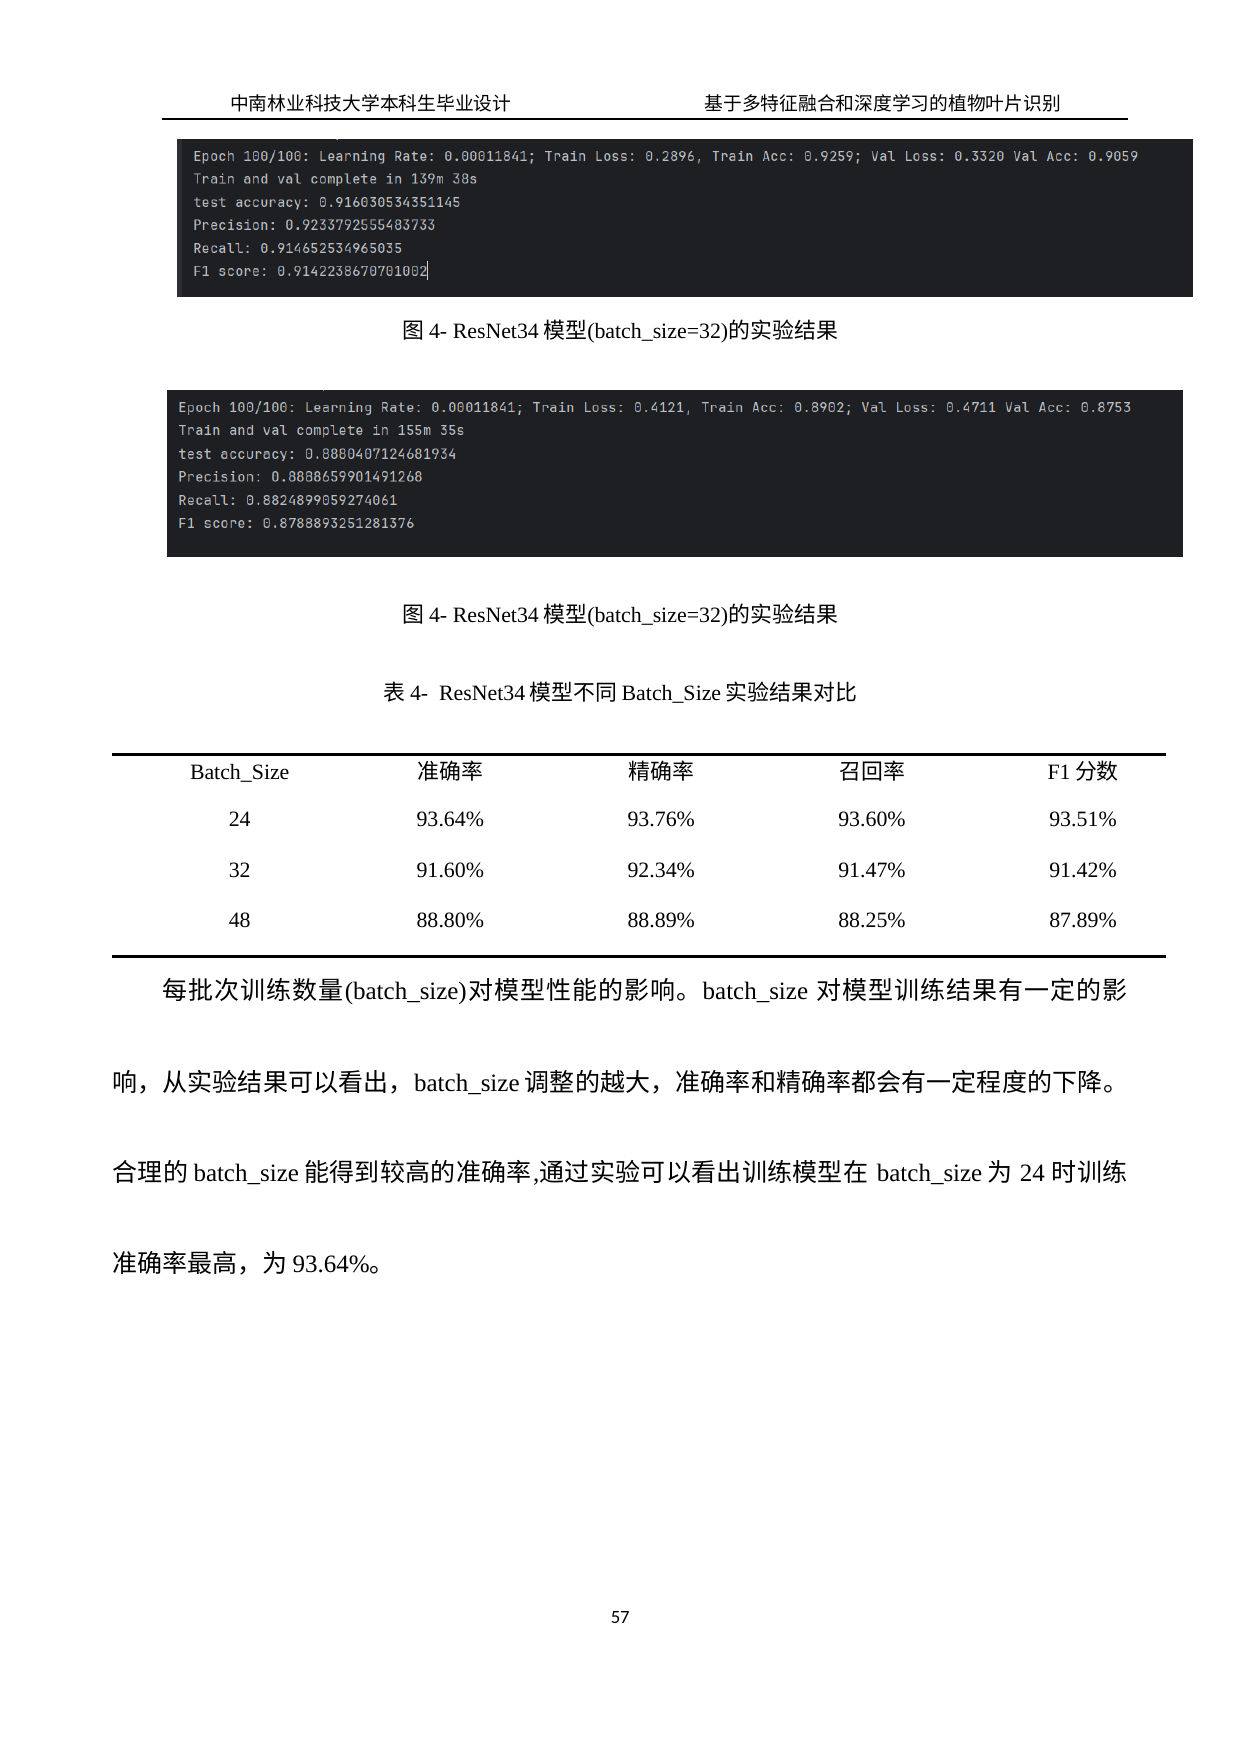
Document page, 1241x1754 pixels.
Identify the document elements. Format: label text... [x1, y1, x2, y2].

table_cell 48 [112, 904, 323, 954]
table_cell 24 [112, 803, 323, 853]
table_cell 93.51% [956, 803, 1166, 853]
table_cell 87.89% [956, 904, 1166, 954]
table_cell 92.34% [534, 853, 744, 904]
table_header 精确率 [534, 756, 744, 803]
table_cell 88.25% [745, 904, 956, 954]
text 表4- ResNet34模型不同Batch_Size实验结果对比 [112, 675, 1128, 707]
table_cell 88.80% [323, 904, 534, 954]
text 图4- ResNet34模型(batch_size=32)的实验结果 [112, 597, 1128, 630]
table_cell 93.76% [534, 803, 744, 853]
text 图4- ResNet34模型(batch_size=32)的实验结果 [112, 313, 1128, 346]
table_cell 93.60% [745, 803, 956, 853]
table_cell 32 [112, 853, 323, 904]
table_header F1分数 [956, 756, 1166, 803]
table_cell 91.47% [745, 853, 956, 904]
table_header 准确率 [323, 756, 534, 803]
table_header 召回率 [745, 756, 956, 803]
table_cell 93.64% [323, 803, 534, 853]
table_header Batch_Size [112, 756, 323, 803]
text 每批次训练数量(batch_size)对模型性能的影响。batch_size 对模型训练结果有一定的影响，从实验结果可以看出，batch_size调整的越大，准确率和精确率都会有一定程度的下降。合理的batch_size能得到较高的准确率,通过实验可以看出训练模型在 batch_size为 24 时训练准确率最高，为93.64%。 [112, 958, 1128, 1295]
table_cell 88.89% [534, 904, 744, 954]
table_cell 91.60% [323, 853, 534, 904]
picture [167, 390, 1183, 557]
picture [177, 139, 1193, 297]
table_cell 91.42% [956, 853, 1166, 904]
